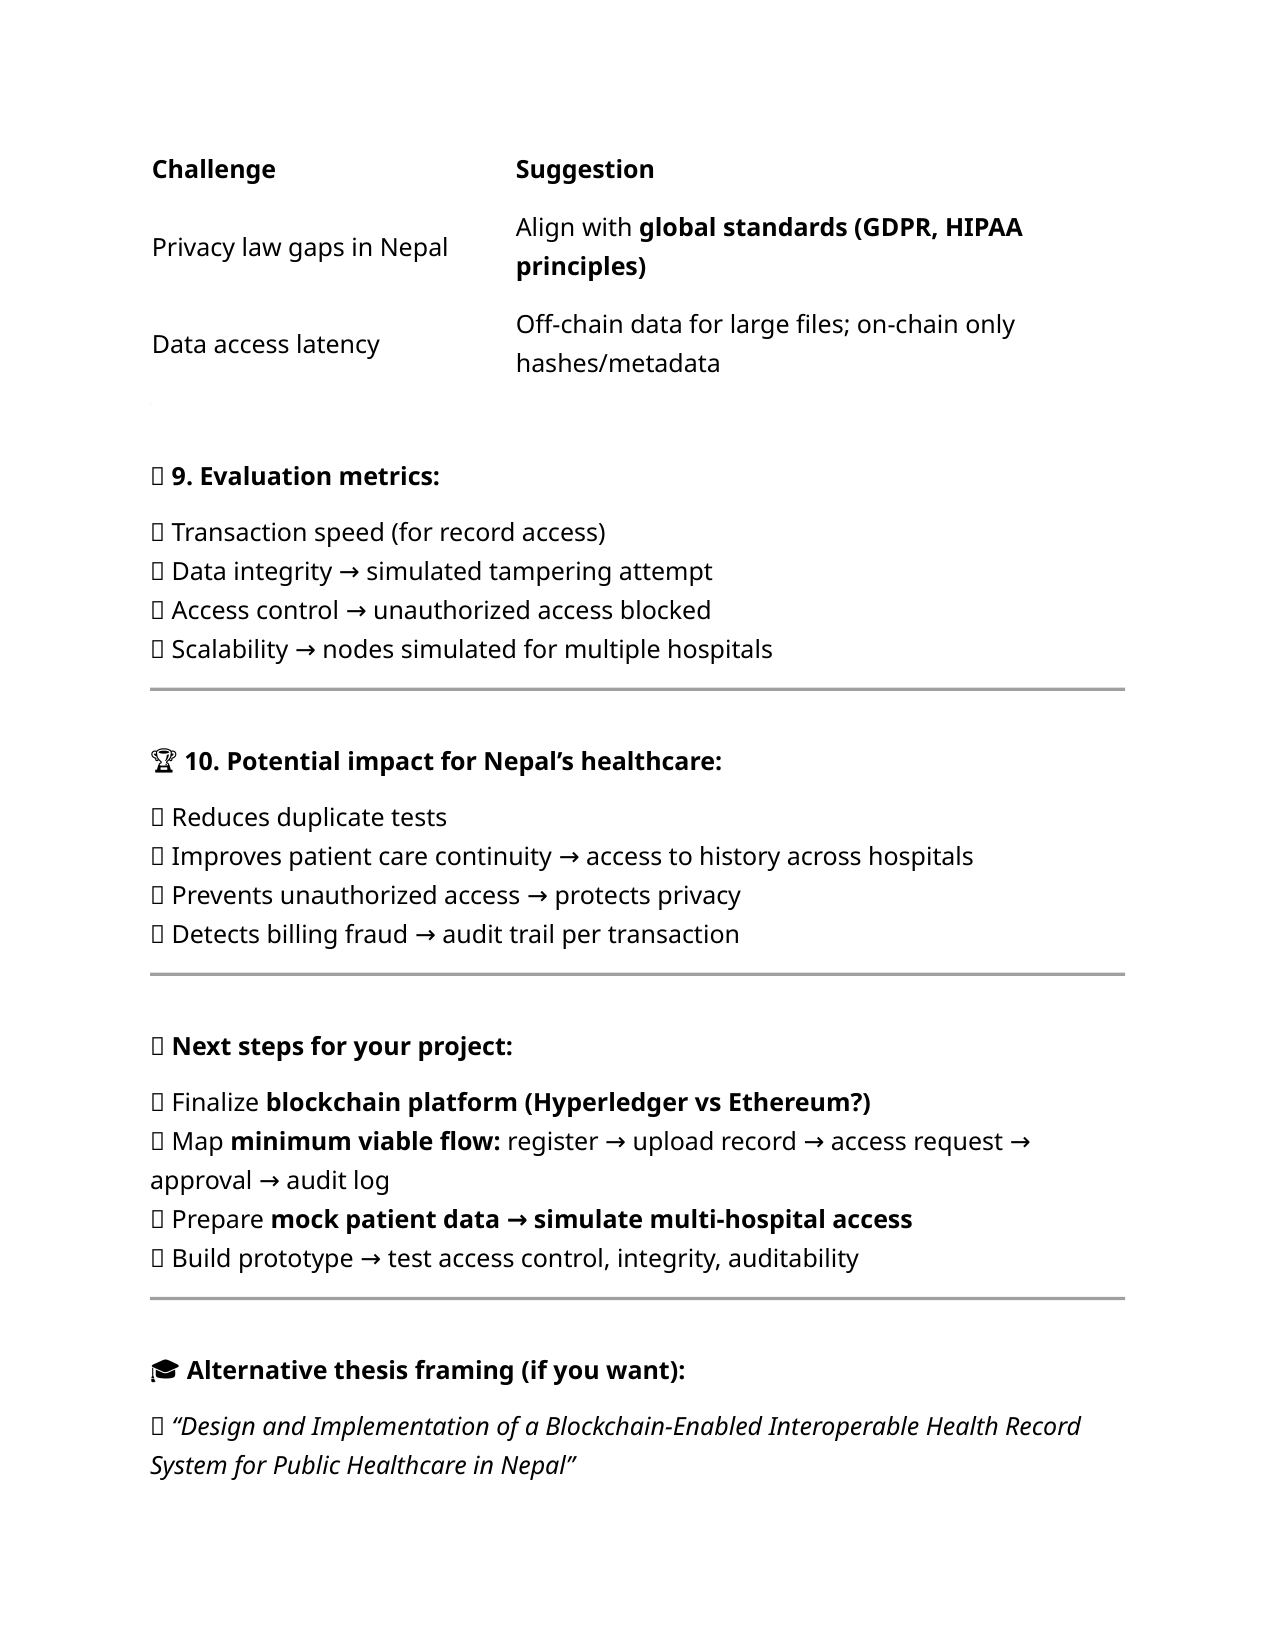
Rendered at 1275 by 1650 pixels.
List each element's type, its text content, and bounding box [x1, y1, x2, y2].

table_cell Data access latency [150, 305, 514, 403]
text ✅ “Design and Implementation of a Blockchain-Enabled Interoperable Health Record System for Public Healthcare in Nepal” [150, 1408, 1125, 1482]
text 🎓 Alternative thesis framing (if you want): [150, 1353, 1125, 1387]
table_cell Off-chain data for large files; on-chain only hashes/metadata [514, 305, 1125, 403]
text ✅ Reduces duplicate tests ✅ Improves patient care continuity → access to history across hospitals ✅ Prevents unauthorized access → protects privacy ✅ Detects billing fraud → audit trail per transaction [150, 799, 1125, 951]
table_cell Align with global standards (GDPR, HIPAA principles) [514, 208, 1125, 305]
text 🚀 Next steps for your project: [150, 1028, 1125, 1063]
text 🏆 10. Potential impact for Nepal’s healthcare: [150, 743, 1125, 778]
text ✅ Finalize blockchain platform (Hyperledger vs Ethereum?) ✅ Map minimum viable flow: register → upload record → access request → approval → audit log ✅ Prepare mock patient data → simulate multi-hospital access ✅ Build prototype → test access control, integrity, auditability [150, 1084, 1125, 1275]
table_header Challenge [150, 150, 514, 208]
table_cell Privacy law gaps in Nepal [150, 208, 514, 305]
table_header Suggestion [514, 150, 1125, 208]
text 📝 9. Evaluation metrics: [150, 458, 1125, 493]
text ✅ Transaction speed (for record access) ✅ Data integrity → simulated tampering attempt ✅ Access control → unauthorized access blocked ✅ Scalability → nodes simulated for multiple hospitals [150, 514, 1125, 666]
